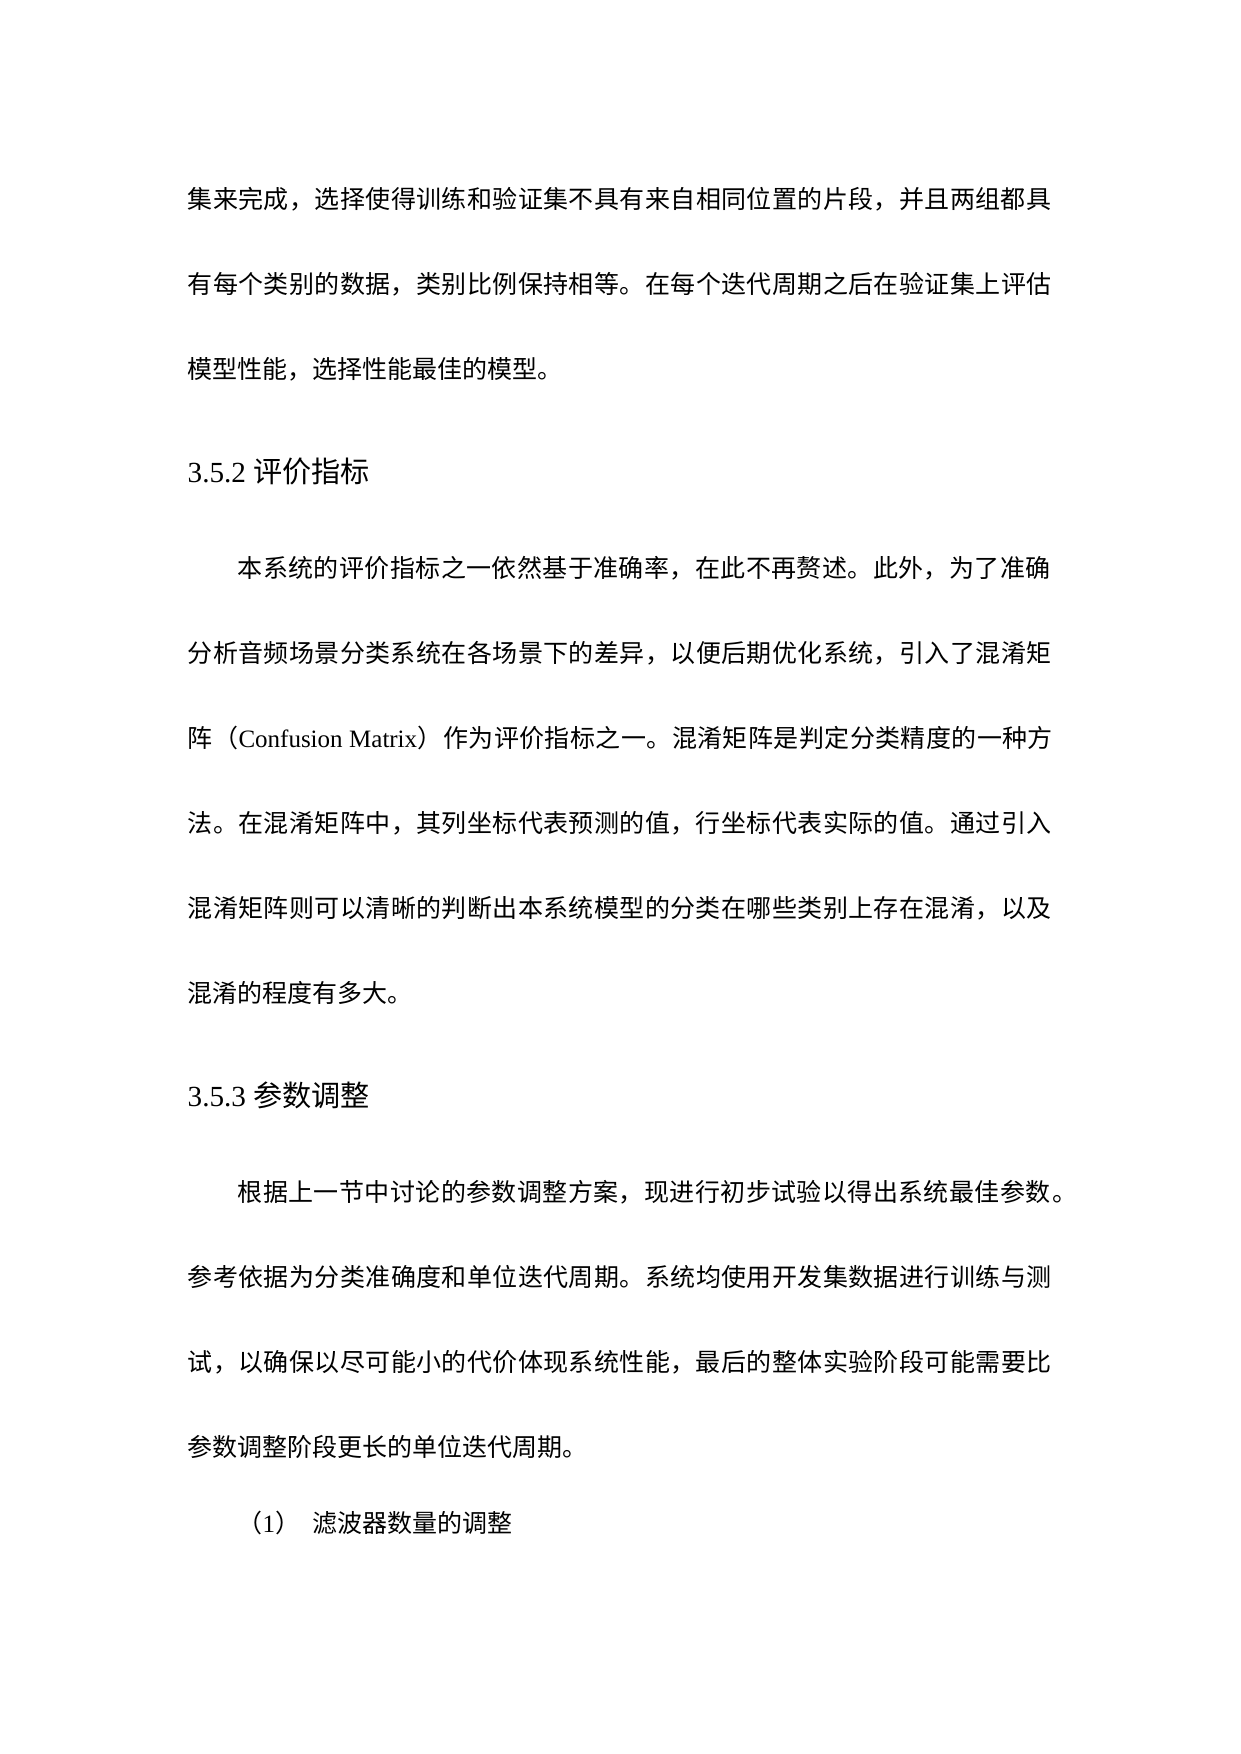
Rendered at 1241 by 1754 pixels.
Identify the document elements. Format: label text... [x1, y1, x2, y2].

text 根据上一节中讨论的参数调整方案，现进行初步试验以得出系统最佳参数。参考依据为分类准确度和单位迭代周期。系统均使用开发集数据进行训练与测试，以确保以尽可能小的代价体现系统性能，最后的整体实验阶段可能需要比参数调整阶段更长的单位迭代周期。 [187, 1156, 1053, 1479]
subtitle 3.5.2 评价指标 [187, 436, 1053, 503]
list 滤波器数量的调整 [237, 1488, 1053, 1556]
text 本系统的评价指标之一依然基于准确率，在此不再赘述。此外，为了准确分析音频场景分类系统在各场景下的差异，以便后期优化系统，引入了混淆矩阵（Confusion Matrix）作为评价指标之一。混淆矩阵是判定分类精度的一种方法。在混淆矩阵中，其列坐标代表预测的值，行坐标代表实际的值。通过引入混淆矩阵则可以清晰的判断出本系统模型的分类在哪些类别上存在混淆，以及混淆的程度有多大。 [187, 533, 1053, 1025]
subtitle 3.5.3 参数调整 [187, 1059, 1053, 1127]
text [187, 164, 1053, 402]
